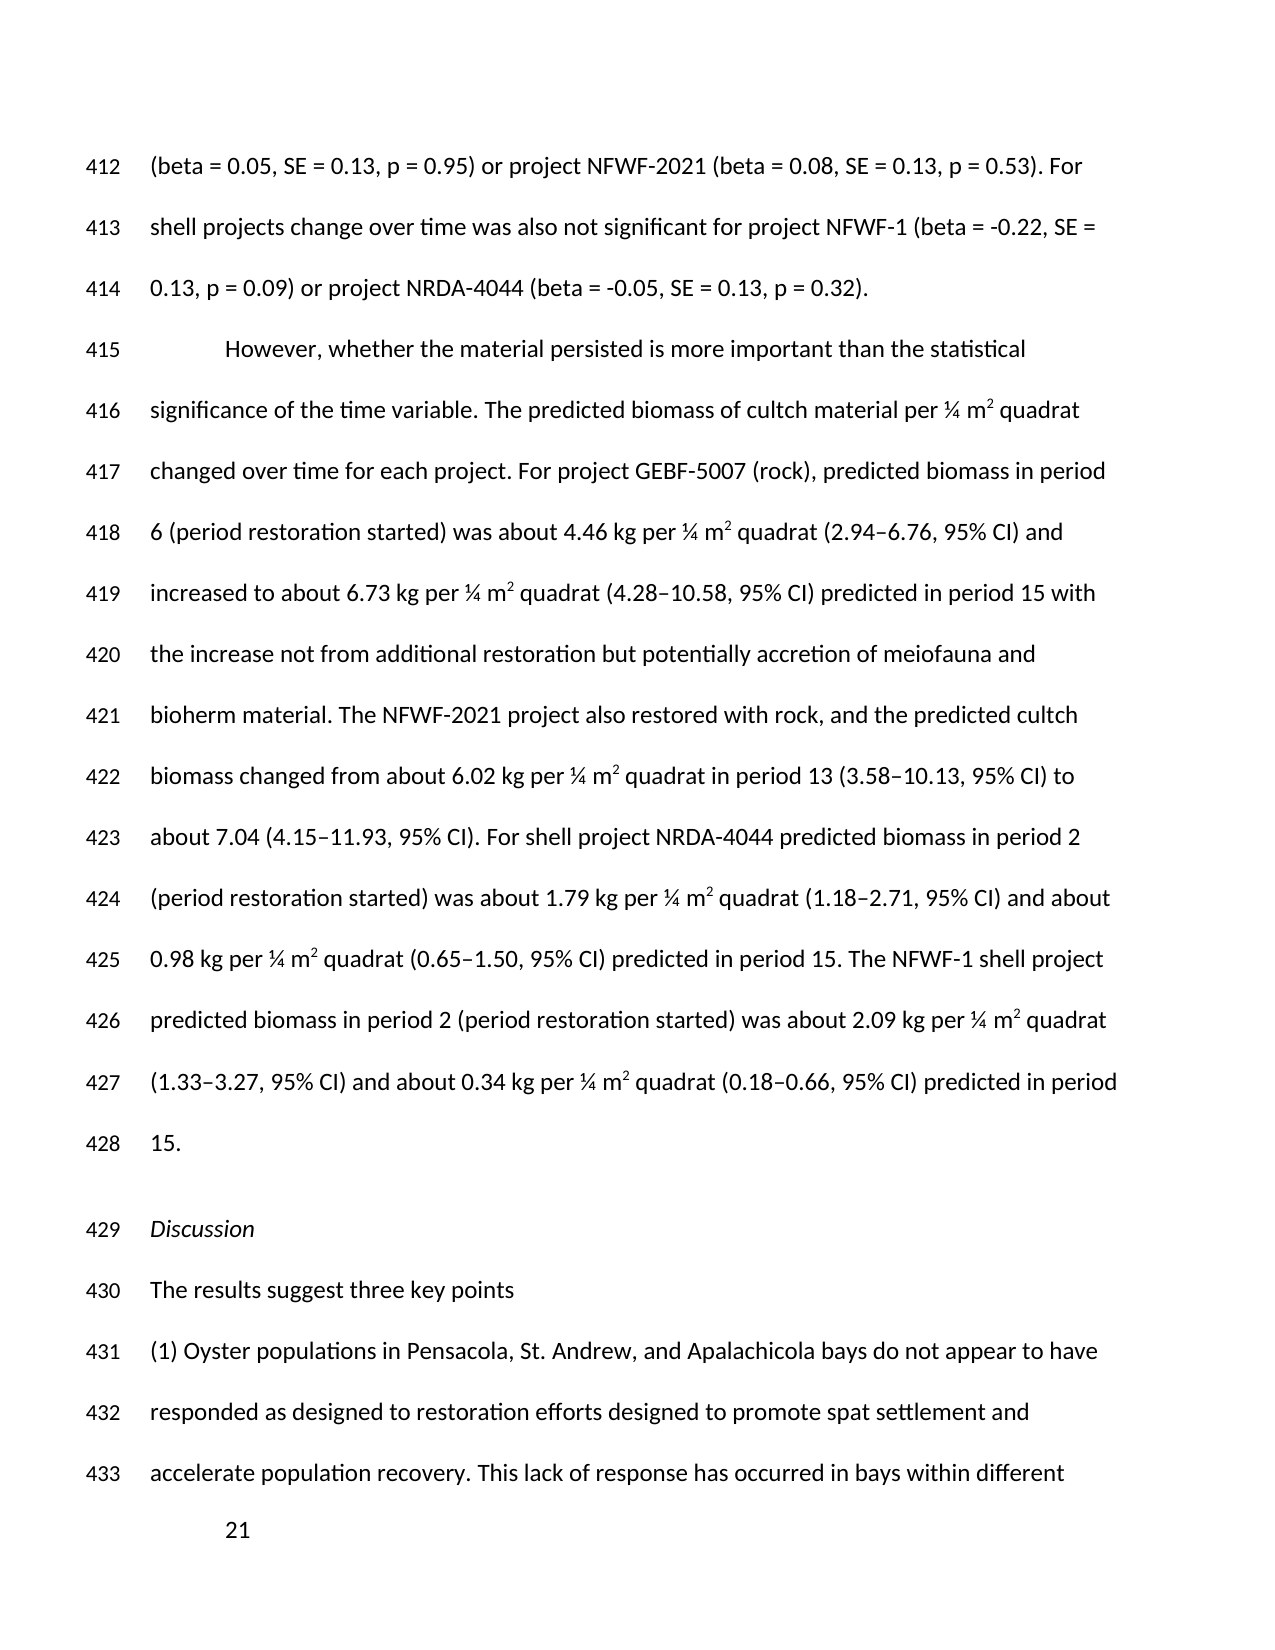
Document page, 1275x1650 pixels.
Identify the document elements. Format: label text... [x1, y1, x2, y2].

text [150, 1335, 1125, 1487]
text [150, 150, 1125, 303]
text However, whether the material persisted is more important than the statistical significance of the time variable. The predicted biomass of cultch material per ¼ m2 quadrat changed over time for each project. For project GEBF-5007 (rock), predicted biomass in period 6 (period restoration started) was about 4.46 kg per ¼ m2 quadrat (2.94–6.76, 95% CI) and increased to about 6.73 kg per ¼ m2 quadrat (4.28–10.58, 95% CI) predicted in period 15 with the increase not from additional restoration but potentially accretion of meiofauna and bioherm material. The NFWF-2021 project also restored with rock, and the predicted cultch biomass changed from about 6.02 kg per ¼ m2 quadrat in period 13 (3.58–10.13, 95% CI) to about 7.04 (4.15–11.93, 95% CI). For shell project NRDA-4044 predicted biomass in period 2 (period restoration started) was about 1.79 kg per ¼ m2 quadrat (1.18–2.71, 95% CI) and about 0.98 kg per ¼ m2 quadrat (0.65–1.50, 95% CI) predicted in period 15. The NFWF-1 shell project predicted biomass in period 2 (period restoration started) was about 2.09 kg per ¼ m2 quadrat (1.33–3.27, 95% CI) and about 0.34 kg per ¼ m2 quadrat (0.18–0.66, 95% CI) predicted in period 15. [150, 333, 1125, 1157]
subtitle Discussion [150, 1213, 1125, 1243]
text The results suggest three key points [150, 1274, 1125, 1304]
